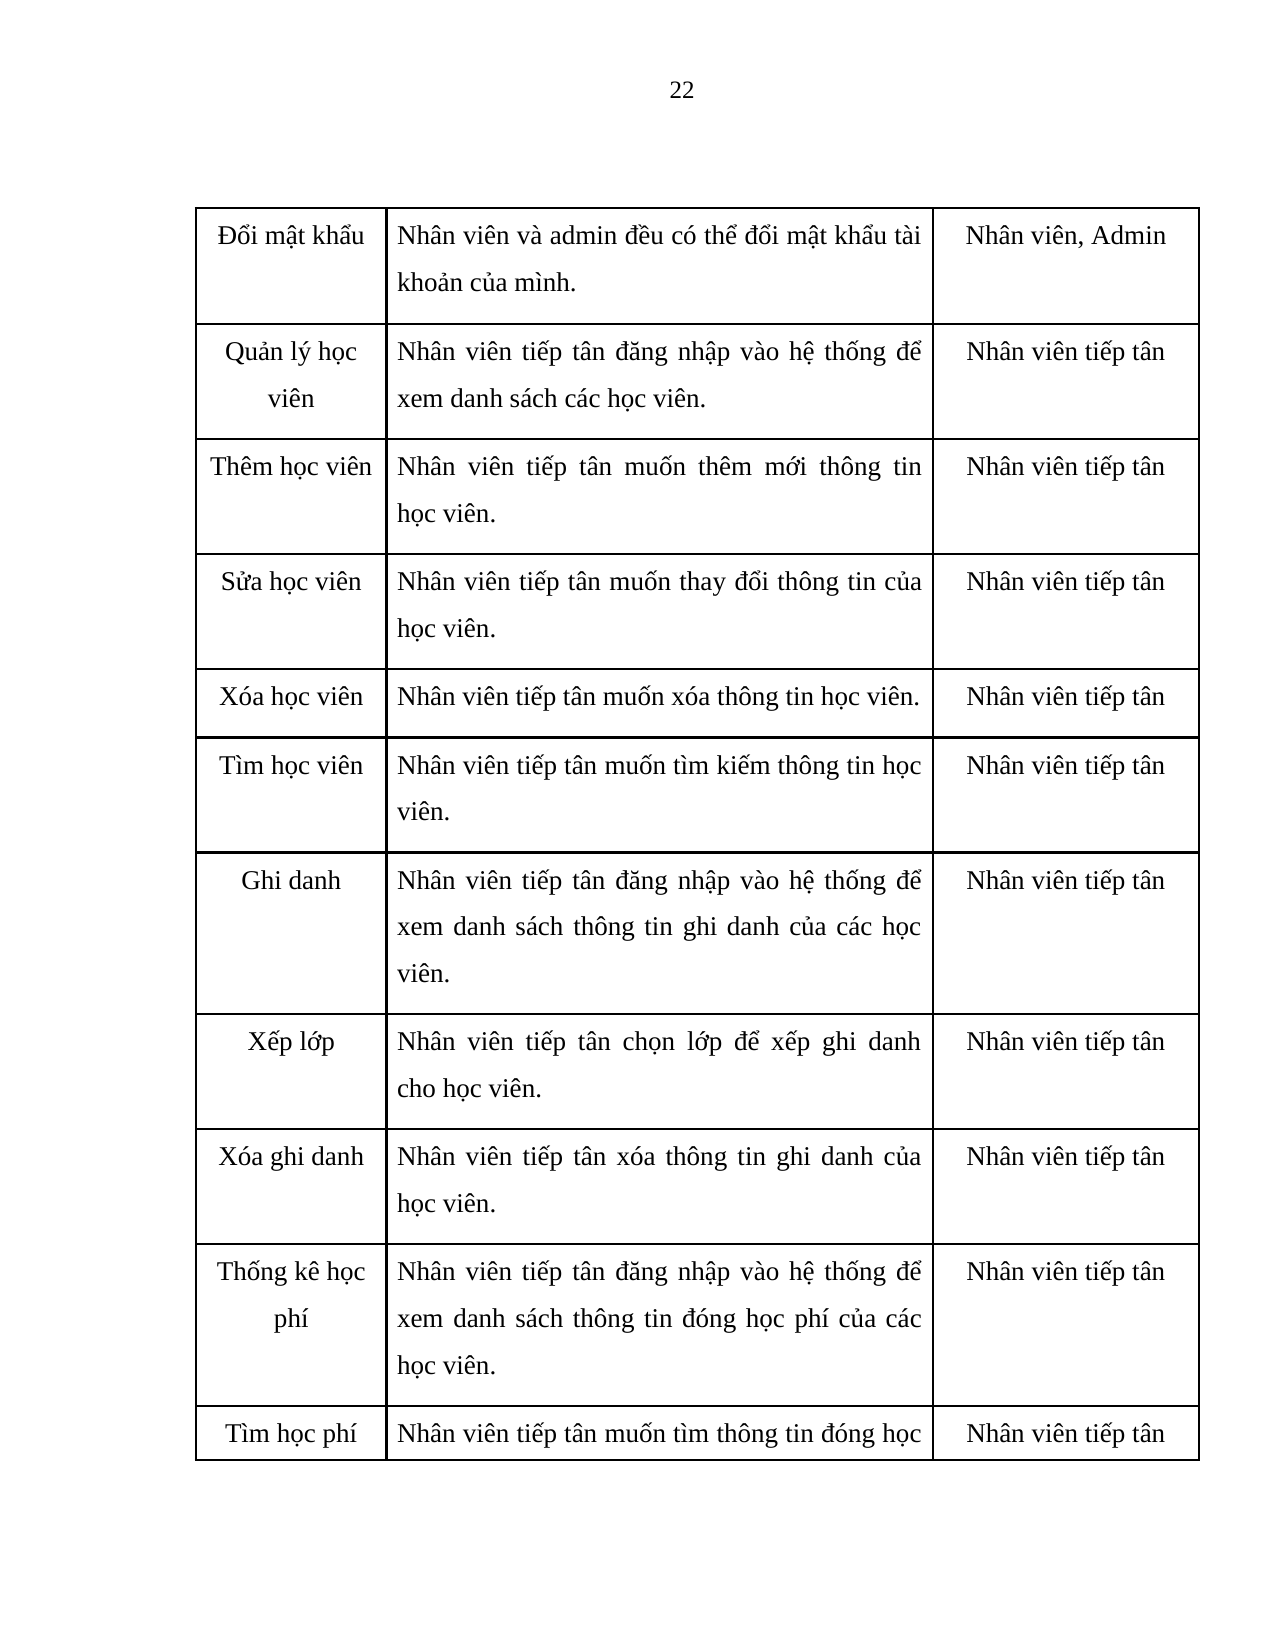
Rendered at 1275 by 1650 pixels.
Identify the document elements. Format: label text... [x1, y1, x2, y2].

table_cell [388, 1407, 932, 1459]
table_cell Nhân viên tiếp tân [934, 1407, 1198, 1459]
table_cell Thống kê học phí [197, 1245, 385, 1405]
table_cell Nhân viên, Admin [934, 209, 1198, 323]
table_cell Nhân viên tiếp tân [934, 440, 1198, 553]
table_cell Nhân viên tiếp tân [934, 1245, 1198, 1405]
table_cell Nhân viên tiếp tân muốn tìm kiếm thông tin học viên. [388, 739, 932, 851]
table_cell Nhân viên tiếp tân xóa thông tin ghi danh của học viên. [388, 1130, 932, 1243]
table_cell Nhân viên tiếp tân muốn thay đổi thông tin của học viên. [388, 555, 932, 668]
table_cell Nhân viên tiếp tân muốn xóa thông tin học viên. [388, 670, 932, 736]
table_cell Tìm học viên [197, 739, 385, 851]
table_cell Thêm học viên [197, 440, 385, 553]
table_cell Xóa học viên [197, 670, 385, 736]
table_cell Tìm học phí [197, 1407, 385, 1459]
table_cell Nhân viên tiếp tân chọn lớp để xếp ghi danh cho học viên. [388, 1015, 932, 1128]
table_cell Xóa ghi danh [197, 1130, 385, 1243]
table_cell Nhân viên tiếp tân [934, 854, 1198, 1013]
table_cell Nhân viên tiếp tân đăng nhập vào hệ thống để xem danh sách thông tin ghi danh của các học viên. [388, 854, 932, 1013]
table_cell Ghi danh [197, 854, 385, 1013]
table_cell Nhân viên tiếp tân [934, 325, 1198, 438]
table_cell Nhân viên tiếp tân đăng nhập vào hệ thống để xem danh sách thông tin đóng học phí của các học viên. [388, 1245, 932, 1405]
table_cell Nhân viên và admin đều có thể đổi mật khẩu tài khoản của mình. [388, 209, 932, 323]
table_cell Đổi mật khẩu [197, 209, 385, 323]
table_cell Nhân viên tiếp tân [934, 1130, 1198, 1243]
table_cell Nhân viên tiếp tân [934, 555, 1198, 668]
table_cell Quản lý học viên [197, 325, 385, 438]
table_cell Nhân viên tiếp tân đăng nhập vào hệ thống để xem danh sách các học viên. [388, 325, 932, 438]
table_cell Sửa học viên [197, 555, 385, 668]
table_cell Xếp lớp [197, 1015, 385, 1128]
table_cell Nhân viên tiếp tân [934, 1015, 1198, 1128]
table_cell Nhân viên tiếp tân [934, 670, 1198, 736]
table_cell Nhân viên tiếp tân muốn thêm mới thông tin học viên. [388, 440, 932, 553]
table_cell Nhân viên tiếp tân [934, 739, 1198, 851]
